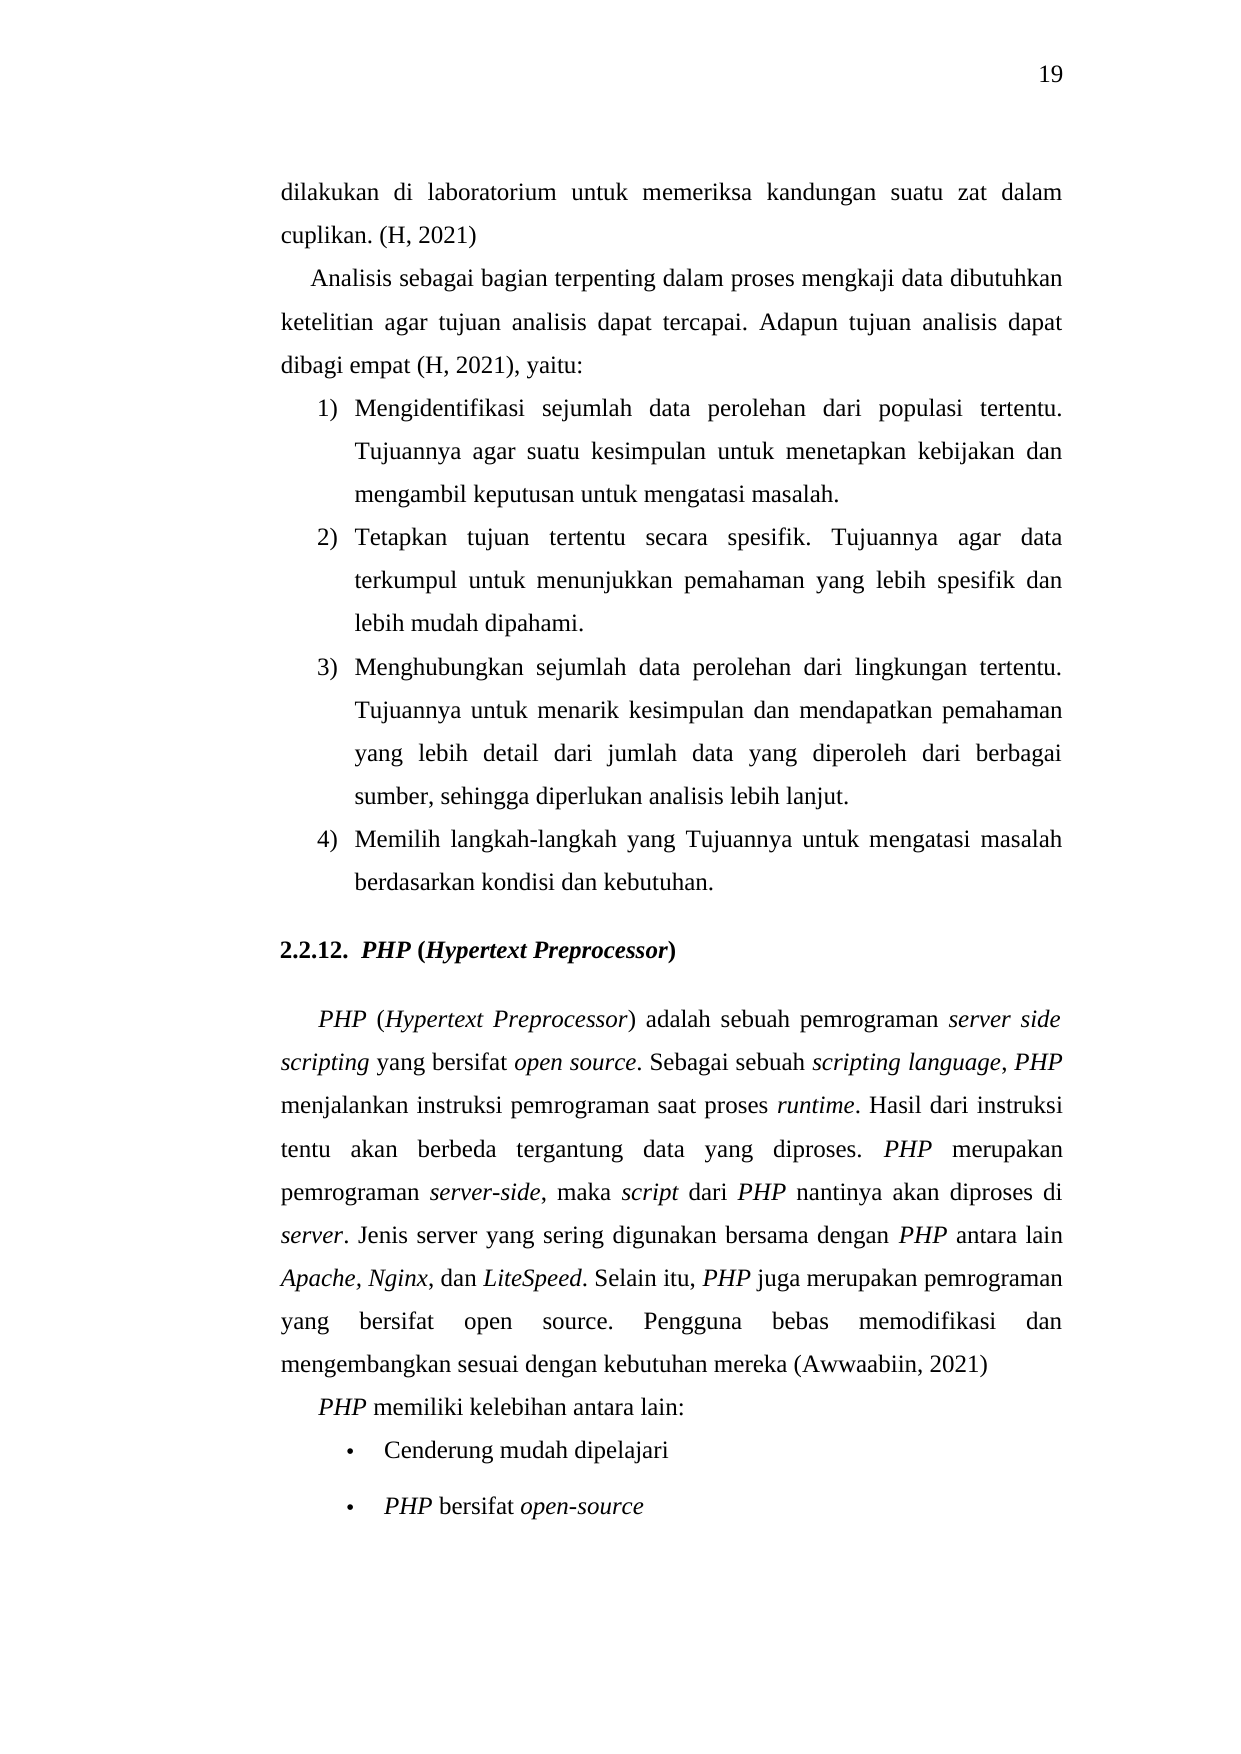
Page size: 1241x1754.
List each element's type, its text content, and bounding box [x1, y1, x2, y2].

list Menghubungkan sejumlah data perolehan dari lingkungan tertentu. Tujuannya untuk menarik kesimpulan dan mendapatkan pemahaman yang lebih detail dari jumlah data yang diperoleh dari berbagai sumber, sehingga diperlukan analisis lebih lanjut. [317, 652, 1063, 810]
subtitle 2.2.12. PHP (Hypertext Preprocessor) [279, 935, 1052, 964]
list Memilih langkah-langkah yang Tujuannya untuk mengatasi masalah berdasarkan kondisi dan kebutuhan. [317, 824, 1063, 896]
list Mengidentifikasi sejumlah data perolehan dari populasi tertentu. Tujuannya agar suatu kesimpulan untuk menetapkan kebijakan dan mengambil keputusan untuk mengatasi masalah. [317, 393, 1063, 508]
text Analisis sebagai bagian terpenting dalam proses mengkaji data dibutuhkan ketelitian agar tujuan analisis dapat tercapai. Adapun tujuan analisis dapat dibagi empat (H, 2021), yaitu: [281, 263, 1063, 378]
list PHP bersifat open-source [346, 1491, 1063, 1520]
list Tetapkan tujuan tertentu secara spesifik. Tujuannya agar data terkumpul untuk menunjukkan pemahaman yang lebih spesifik dan lebih mudah dipahami. [317, 522, 1063, 637]
text PHP (Hypertext Preprocessor) adalah sebuah pemrograman server side scripting yang bersifat open source. Sebagai sebuah scripting language, PHP menjalankan instruksi pemrograman saat proses runtime. Hasil dari instruksi tentu akan berbeda tergantung data yang diproses. PHP merupakan pemrograman server-side, maka script dari PHP nantinya akan diproses di server. Jenis server yang sering digunakan bersama dengan PHP antara lain Apache, Nginx, dan LiteSpeed. Selain itu, PHP juga merupakan pemrograman yang bersifat open source. Pengguna bebas memodifikasi dan mengembangkan sesuai dengan kebutuhan mereka (Awwaabiin, 2021) [281, 1004, 1063, 1378]
list Cenderung mudah dipelajari [346, 1436, 1063, 1464]
text PHP memiliki kelebihan antara lain: [281, 1392, 1063, 1421]
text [281, 177, 1063, 249]
